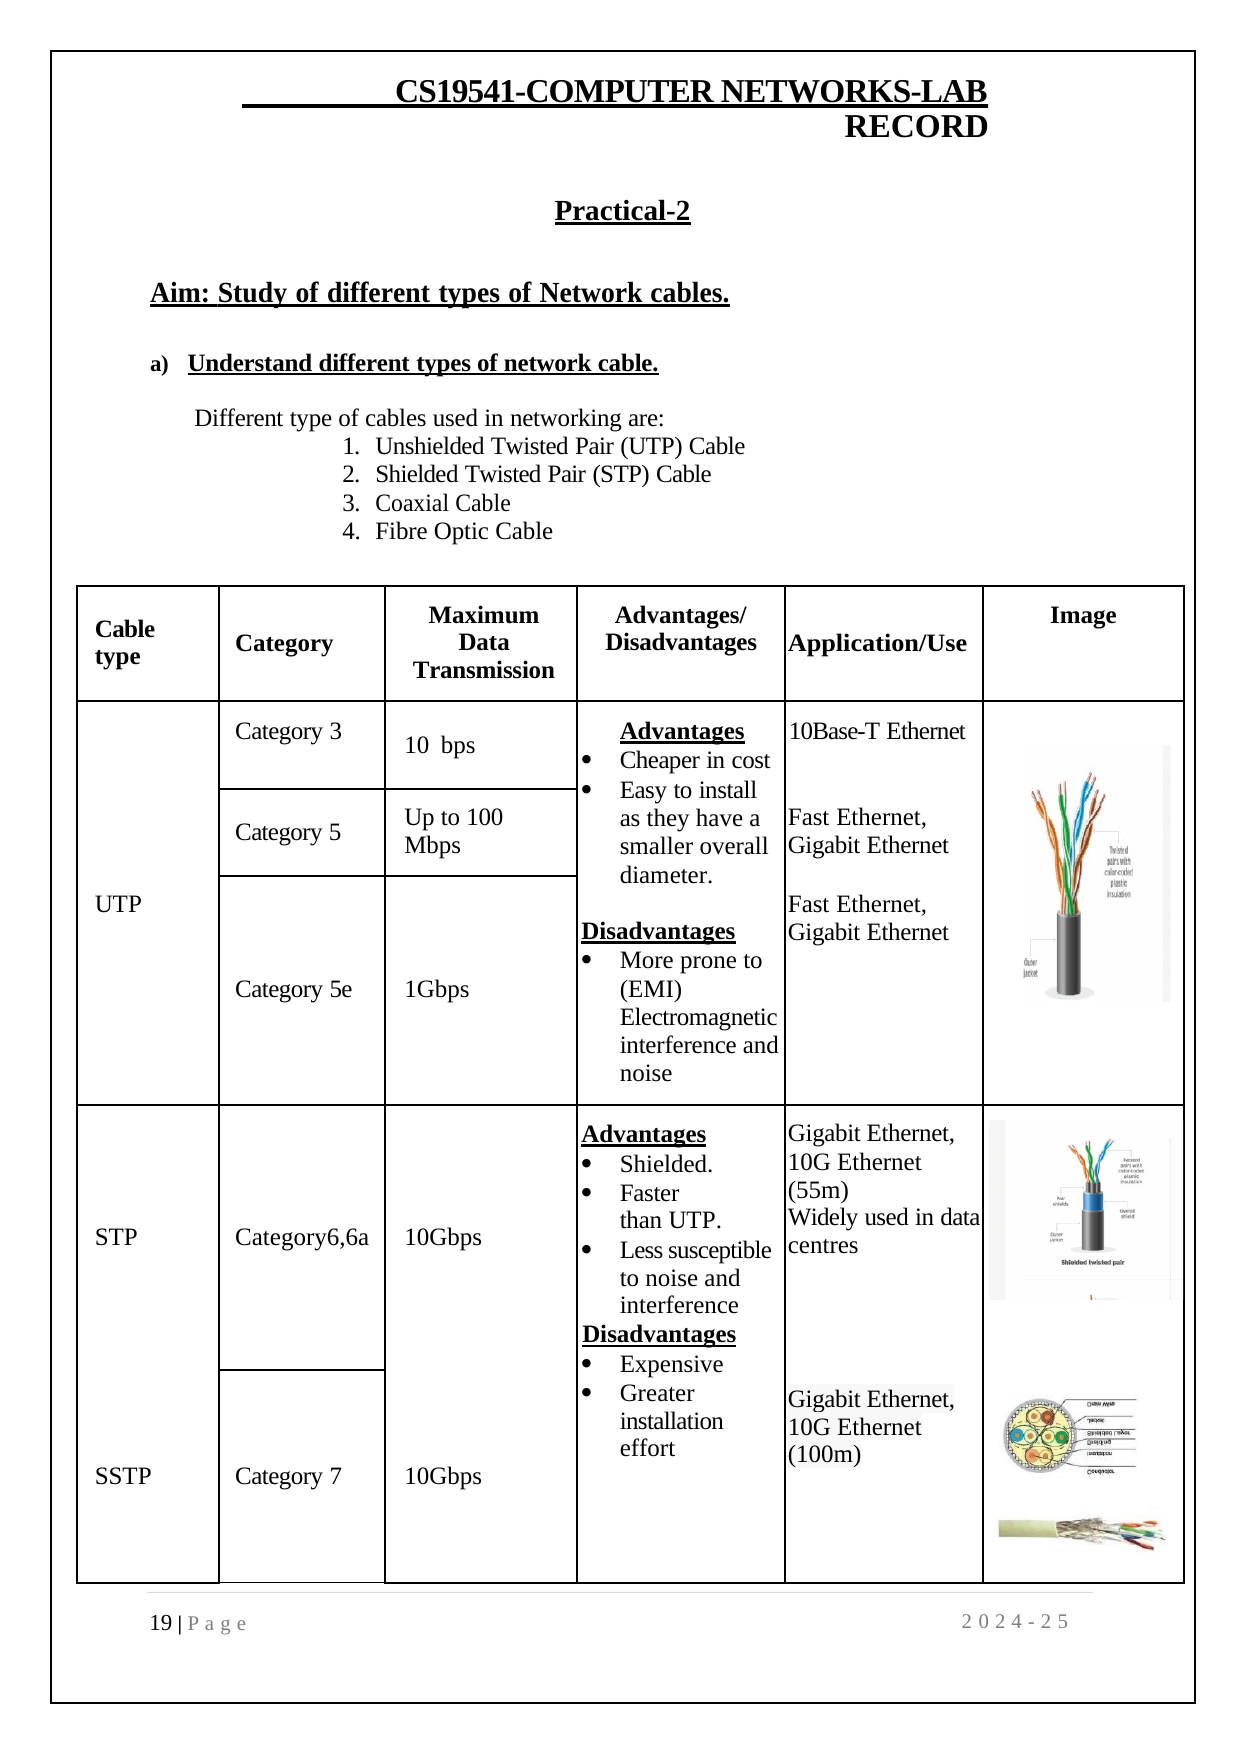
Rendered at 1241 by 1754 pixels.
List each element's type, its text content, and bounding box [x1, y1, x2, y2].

table_cell Advantages Shielded. Faster than UTP. Less susceptible to noise and interference Disadvantages Expensive Greater installation effort [578, 1106, 784, 1582]
picture [988, 1120, 1184, 1300]
table_cell 10Gbps [386, 1106, 576, 1369]
table_cell Category 3 [220, 702, 384, 787]
table_cell Gigabit Ethernet, 10G Ethernet (100m) [786, 1369, 982, 1582]
table_cell 10Gbps [386, 1369, 576, 1582]
table_cell Category 5 [220, 790, 384, 875]
table_cell [984, 702, 1183, 1104]
table_cell [984, 1106, 1183, 1582]
table_cell 10 bps [386, 702, 576, 787]
text Aim: Study of different types of Network cables. [150, 275, 1194, 308]
table_header Image [984, 587, 1183, 700]
subtitle Practical-2 [177, 193, 1067, 226]
table_cell Fast Ethernet, Gigabit Ethernet [786, 875, 982, 1104]
table_cell Advantages Cheaper in cost Easy to install as they have a smaller overall diameter. Disadvantages More prone to (EMI) Electromagnetic interference and noise [578, 702, 784, 1104]
table_cell Category 7 [220, 1371, 384, 1582]
list Fibre Optic Cable [342, 517, 1194, 545]
table_cell STP [78, 1106, 218, 1369]
picture [1023, 745, 1171, 1002]
subtitle RECORD [62, 108, 989, 145]
table_header Advantages/ Disadvantages [578, 587, 784, 700]
text Different type of cables used in networking are: [194, 403, 1194, 432]
table_cell 10Base-T Ethernet [786, 702, 982, 787]
table_header Maximum Data Transmission [386, 587, 576, 700]
table_cell Up to 100 Mbps [386, 790, 576, 875]
list Shielded Twisted Pair (STP) Cable [342, 460, 1194, 488]
table_cell Category6,6a [220, 1106, 384, 1369]
table_cell SSTP [78, 1369, 218, 1582]
table_cell Fast Ethernet, Gigabit Ethernet [786, 788, 982, 875]
table_header Application/Use [786, 587, 982, 700]
picture [992, 1394, 1167, 1558]
table_header Category [220, 587, 384, 700]
table_cell 1Gbps [386, 877, 576, 1104]
list Understand different types of network cable. [150, 348, 1194, 376]
table_cell Category 5e [220, 877, 384, 1104]
list Unshielded Twisted Pair (UTP) Cable [342, 432, 1194, 460]
table_header Cable type [78, 587, 218, 700]
list Coaxial Cable [342, 488, 1194, 517]
table_cell UTP [78, 702, 218, 1104]
table_cell Gigabit Ethernet, 10G Ethernet (55m) Widely used in data centres [786, 1106, 982, 1369]
